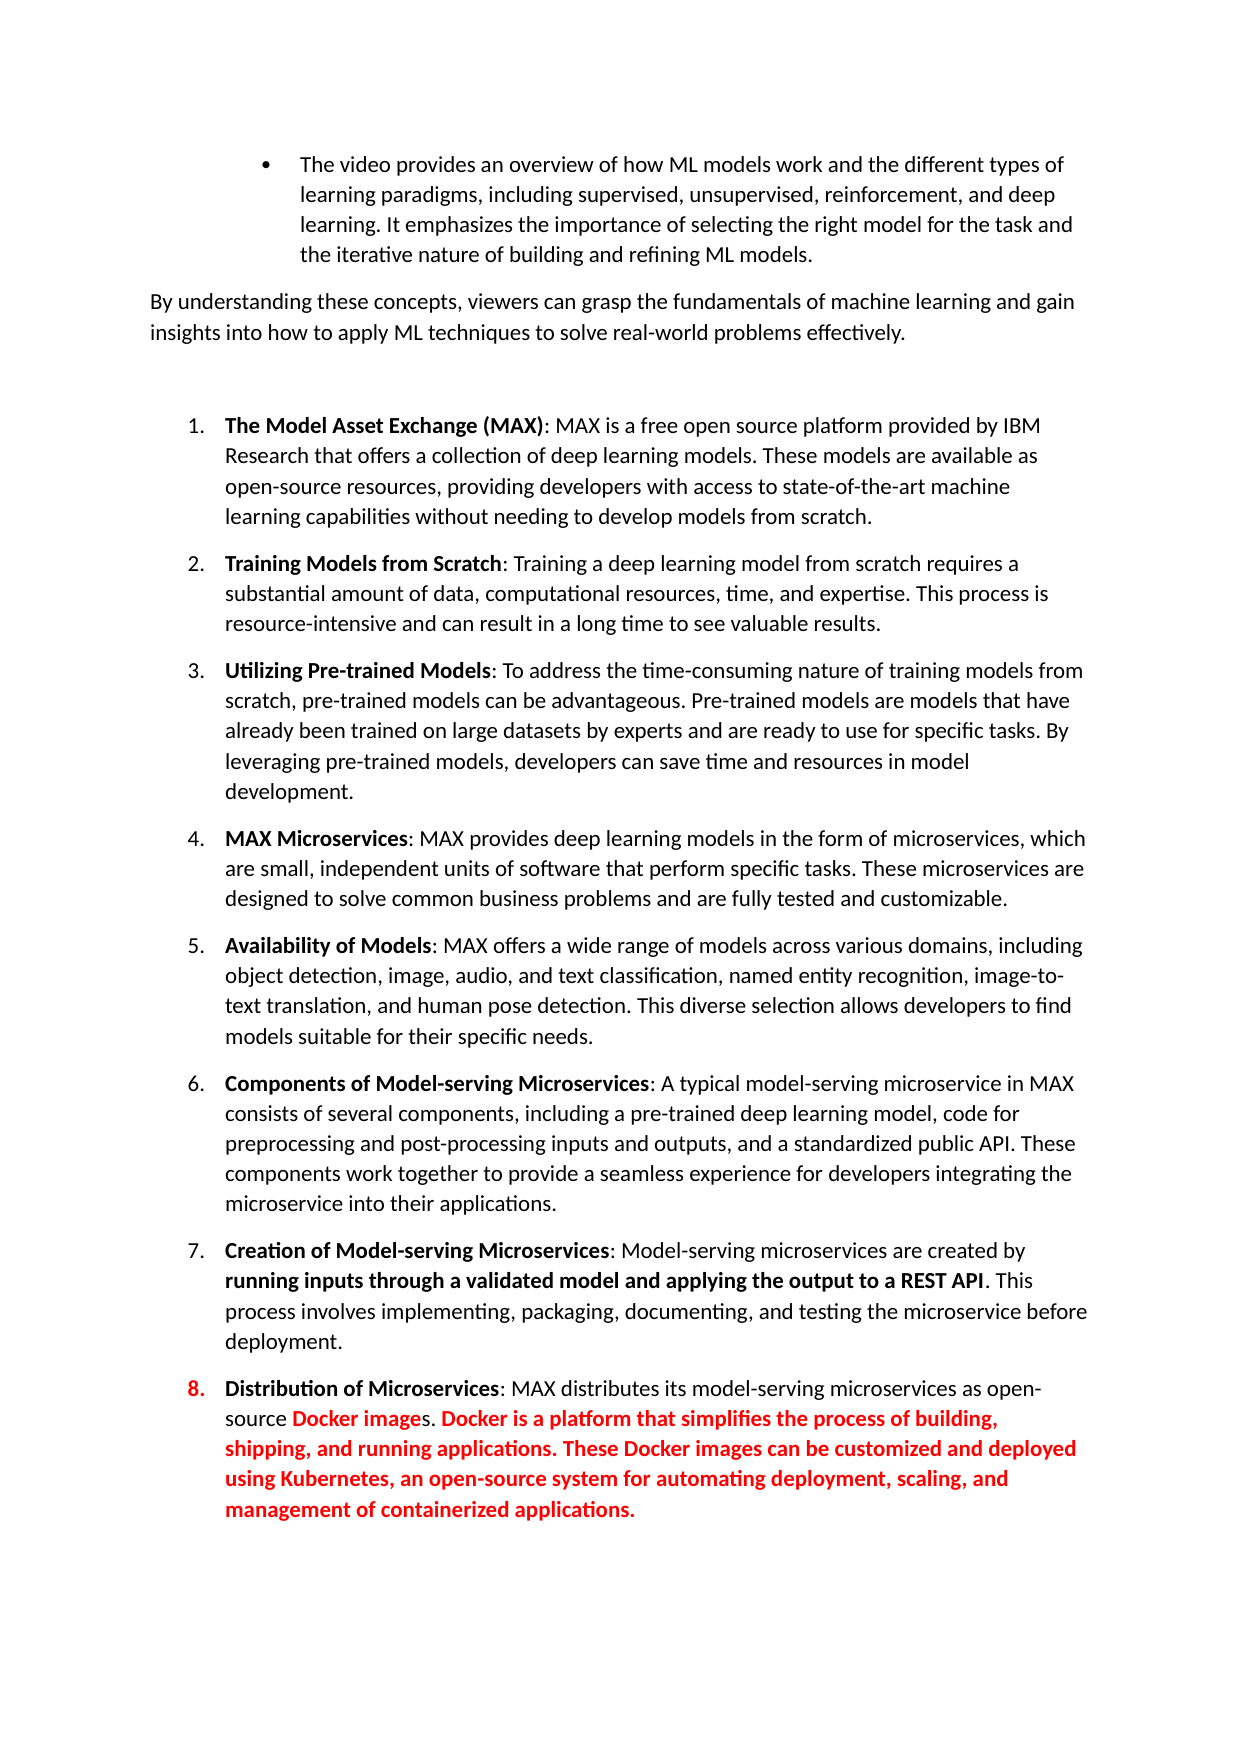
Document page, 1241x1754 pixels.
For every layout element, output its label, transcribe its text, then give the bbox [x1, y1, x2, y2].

list Training Models from Scratch: Training a deep learning model from scratch requires a substantial amount of data, computational resources, time, and expertise. This process is resource-intensive and can result in a long time to see valuable results. [187, 549, 1090, 637]
list Components of Model-serving Microservices: A typical model-serving microservice in MAX consists of several components, including a pre-trained deep learning model, code for preprocessing and post-processing inputs and outputs, and a standardized public API. These components work together to provide a seamless experience for developers integrating the microservice into their applications. [187, 1069, 1090, 1218]
list The video provides an overview of how ML models work and the different types of learning paradigms, including supervised, unsupervised, reinforcement, and deep learning. It emphasizes the importance of selecting the right model for the task and the iterative nature of building and refining ML models. [262, 150, 1090, 269]
list Availability of Models: MAX offers a wide range of models across various domains, including object detection, image, audio, and text classification, named entity recognition, image-to-text translation, and human pose detection. This diverse selection allows developers to find models suitable for their specific needs. [187, 931, 1090, 1050]
list Utilizing Pre-trained Models: To address the time-consuming nature of training models from scratch, pre-trained models can be advantageous. Pre-trained models are models that have already been trained on large datasets by experts and are ready to use for specific tasks. By leveraging pre-trained models, developers can save time and resources in model development. [187, 656, 1090, 805]
list Distribution of Microservices: MAX distributes its model-serving microservices as open-source Docker images. Docker is a platform that simplifies the process of building, shipping, and running applications. These Docker images can be customized and deployed using Kubernetes, an open-source system for automating deployment, scaling, and management of containerized applications. [187, 1374, 1090, 1523]
list MAX Microservices: MAX provides deep learning models in the form of microservices, which are small, independent units of software that perform specific tasks. These microservices are designed to solve common business problems and are fully tested and customizable. [187, 824, 1090, 912]
list Creation of Model-serving Microservices: Model-serving microservices are created by running inputs through a validated model and applying the output to a REST API. This process involves implementing, packaging, documenting, and testing the microservice before deployment. [187, 1236, 1090, 1355]
list The Model Asset Exchange (MAX): MAX is a free open source platform provided by IBM Research that offers a collection of deep learning models. These models are available as open-source resources, providing developers with access to state-of-the-art machine learning capabilities without needing to develop models from scratch. [187, 411, 1090, 530]
text By understanding these concepts, viewers can grasp the fundamentals of machine learning and gain insights into how to apply ML techniques to solve real-world problems effectively. [150, 287, 1090, 346]
